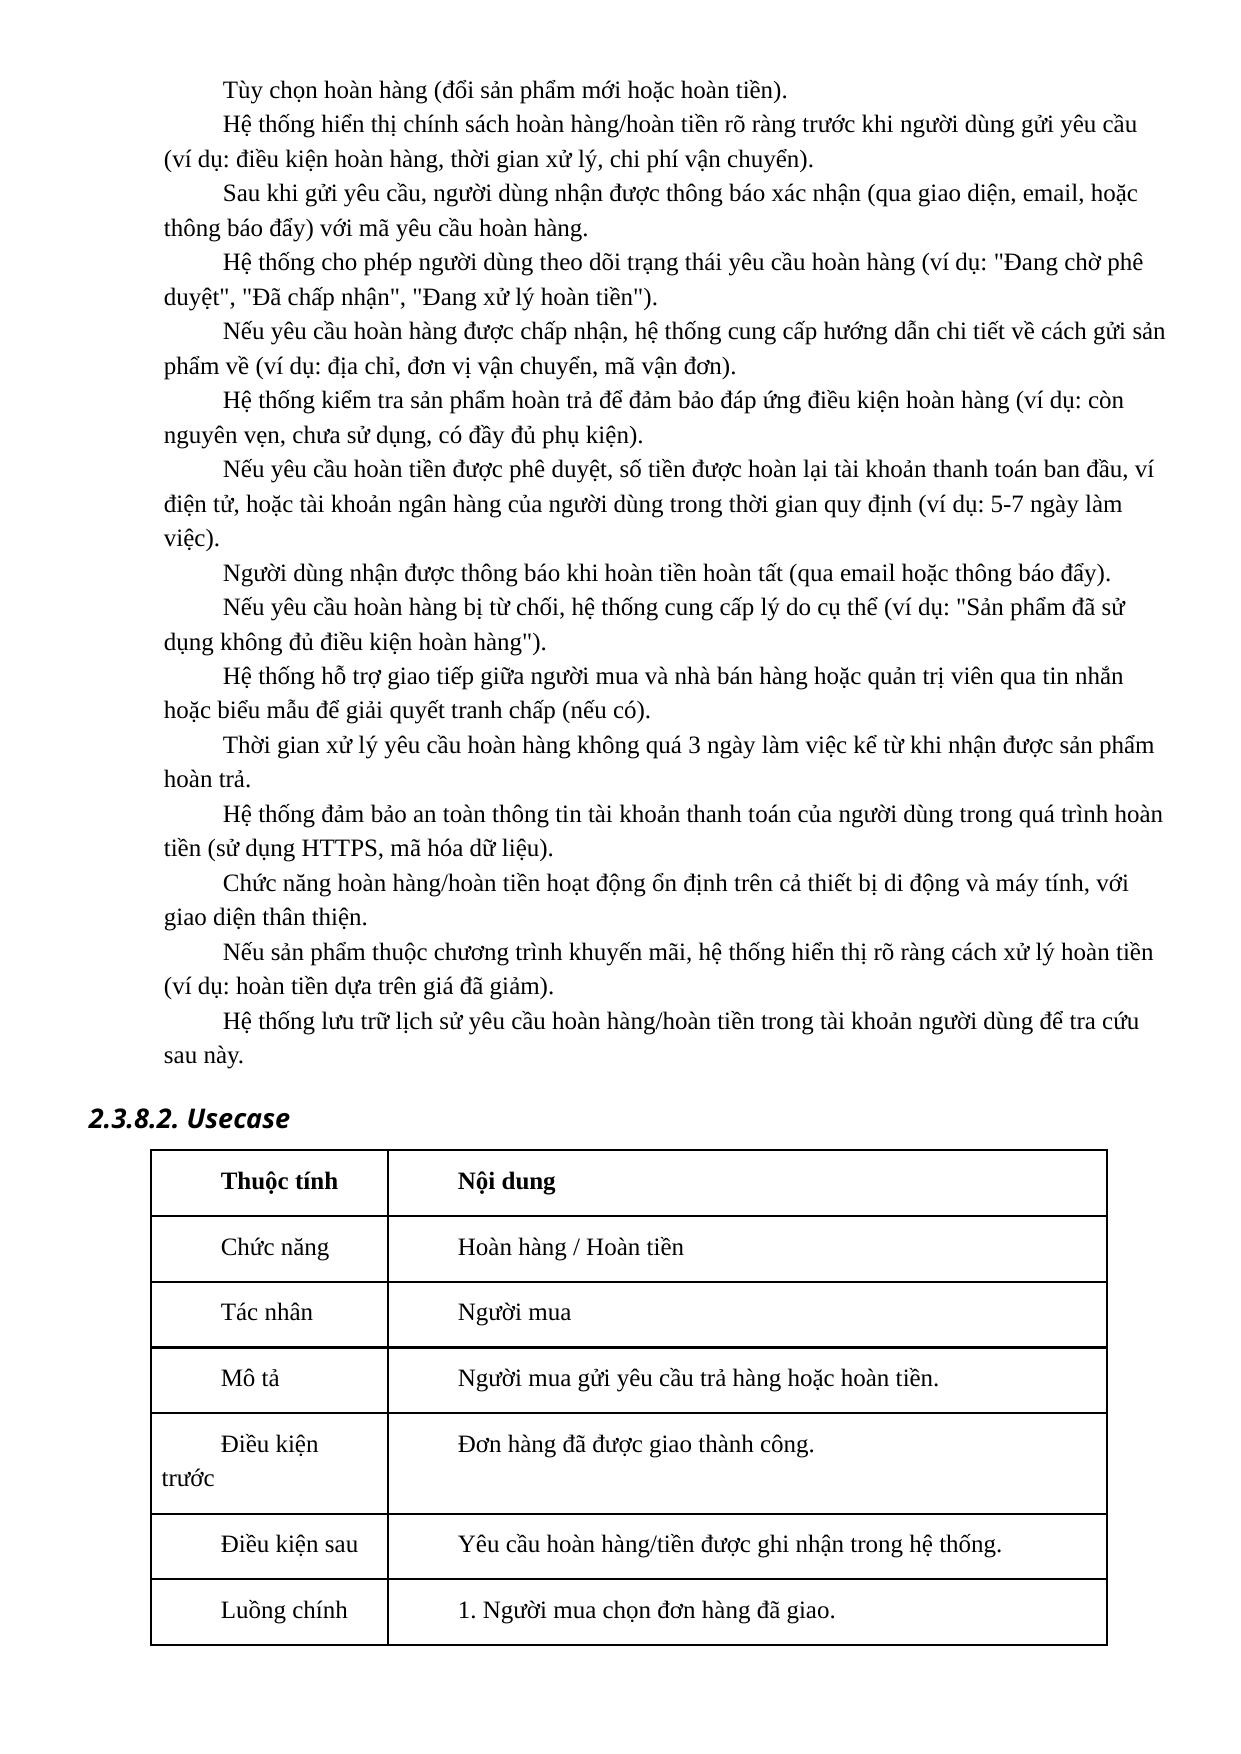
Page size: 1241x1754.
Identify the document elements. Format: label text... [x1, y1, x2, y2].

table_cell Mô tả [152, 1349, 387, 1412]
list Hệ thống hỗ trợ giao tiếp giữa người mua và nhà bán hàng hoặc quản trị viên qua tin nhắn hoặc biểu mẫu để giải quyết tranh chấp (nếu có). [164, 661, 1169, 724]
list Nếu sản phẩm thuộc chương trình khuyến mãi, hệ thống hiển thị rõ ràng cách xử lý hoàn tiền (ví dụ: hoàn tiền dựa trên giá đã giảm). [164, 937, 1169, 1000]
table_cell Hoàn hàng / Hoàn tiền [389, 1217, 1106, 1281]
table_cell Tác nhân [152, 1283, 387, 1346]
list Chức năng hoàn hàng/hoàn tiền hoạt động ổn định trên cả thiết bị di động và máy tính, với giao diện thân thiện. [164, 868, 1169, 931]
table_cell Đơn hàng đã được giao thành công. [389, 1414, 1106, 1512]
list Tùy chọn hoàn hàng (đổi sản phẩm mới hoặc hoàn tiền). [164, 75, 1169, 104]
list Nếu yêu cầu hoàn tiền được phê duyệt, số tiền được hoàn lại tài khoản thanh toán ban đầu, ví điện tử, hoặc tài khoản ngân hàng của người dùng trong thời gian quy định (ví dụ: 5-7 ngày làm việc). [164, 454, 1169, 552]
list Hệ thống đảm bảo an toàn thông tin tài khoản thanh toán của người dùng trong quá trình hoàn tiền (sử dụng HTTPS, mã hóa dữ liệu). [164, 799, 1169, 862]
list Sau khi gửi yêu cầu, người dùng nhận được thông báo xác nhận (qua giao diện, email, hoặc thông báo đẩy) với mã yêu cầu hoàn hàng. [164, 178, 1169, 242]
table_cell Điều kiện trước [152, 1414, 387, 1512]
list Hệ thống kiểm tra sản phẩm hoàn trả để đảm bảo đáp ứng điều kiện hoàn hàng (ví dụ: còn nguyên vẹn, chưa sử dụng, có đầy đủ phụ kiện). [164, 385, 1169, 448]
table_cell Người mua [389, 1283, 1106, 1346]
list Hệ thống hiển thị chính sách hoàn hàng/hoàn tiền rõ ràng trước khi người dùng gửi yêu cầu (ví dụ: điều kiện hoàn hàng, thời gian xử lý, chi phí vận chuyển). [164, 109, 1169, 173]
list Hệ thống lưu trữ lịch sử yêu cầu hoàn hàng/hoàn tiền trong tài khoản người dùng để tra cứu sau này. [164, 1006, 1169, 1069]
table_header Nội dung [389, 1151, 1106, 1215]
table_cell Điều kiện sau [152, 1515, 387, 1578]
table_cell Yêu cầu hoàn hàng/tiền được ghi nhận trong hệ thống. [389, 1515, 1106, 1578]
table_cell Người mua gửi yêu cầu trả hàng hoặc hoàn tiền. [389, 1349, 1106, 1412]
list Người dùng nhận được thông báo khi hoàn tiền hoàn tất (qua email hoặc thông báo đẩy). [164, 558, 1169, 586]
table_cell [389, 1580, 1106, 1644]
list Nếu yêu cầu hoàn hàng được chấp nhận, hệ thống cung cấp hướng dẫn chi tiết về cách gửi sản phẩm về (ví dụ: địa chỉ, đơn vị vận chuyển, mã vận đơn). [164, 316, 1169, 379]
list Nếu yêu cầu hoàn hàng bị từ chối, hệ thống cung cấp lý do cụ thể (ví dụ: "Sản phẩm đã sử dụng không đủ điều kiện hoàn hàng"). [164, 592, 1169, 655]
list Hệ thống cho phép người dùng theo dõi trạng thái yêu cầu hoàn hàng (ví dụ: "Đang chờ phê duyệt", "Đã chấp nhận", "Đang xử lý hoàn tiền"). [164, 247, 1169, 311]
table_cell Luồng chính [152, 1580, 387, 1644]
list Thời gian xử lý yêu cầu hoàn hàng không quá 3 ngày làm việc kể từ khi nhận được sản phẩm hoàn trả. [164, 730, 1169, 793]
subtitle Usecase [89, 1100, 1169, 1137]
table_cell Chức năng [152, 1217, 387, 1281]
table_header Thuộc tính [152, 1151, 387, 1215]
